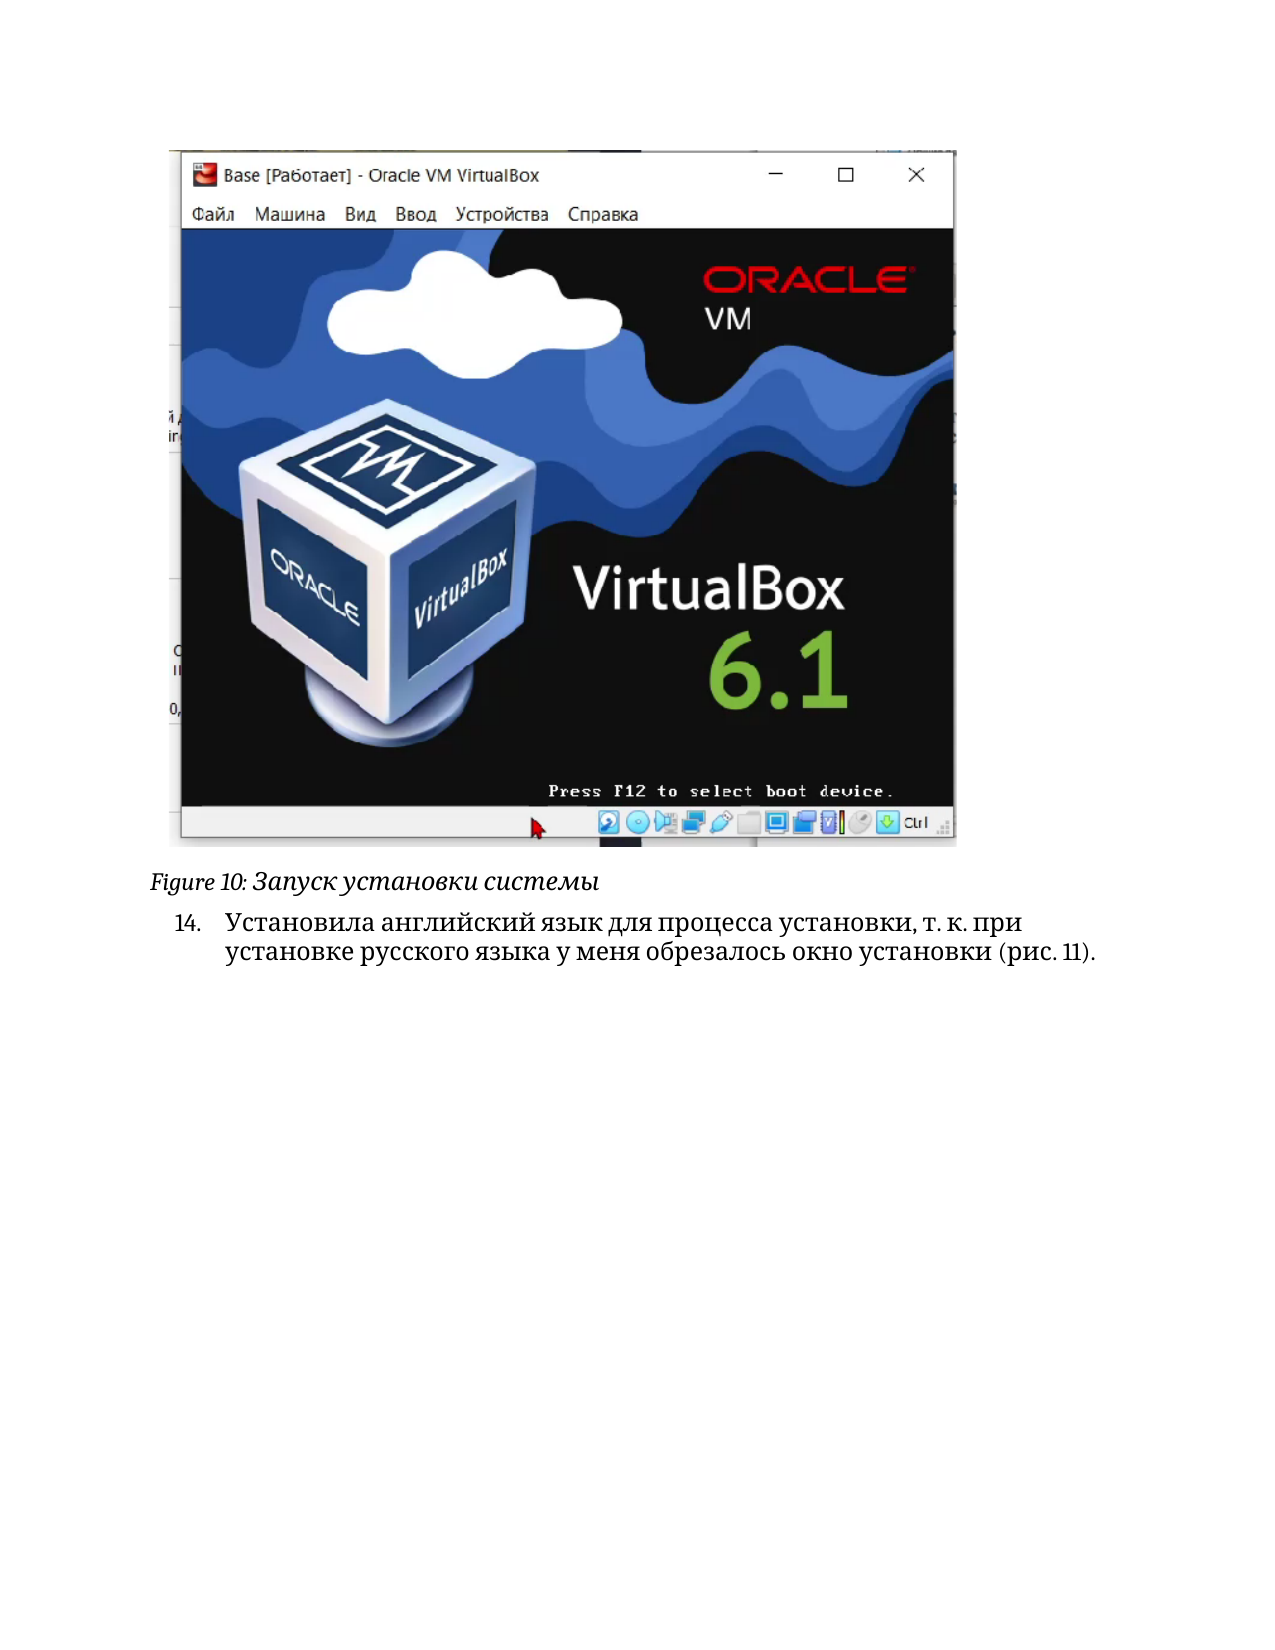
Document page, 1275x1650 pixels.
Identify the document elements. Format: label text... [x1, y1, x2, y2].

list Установила английский язык для процесса установки, т. к. при установке русского языка у меня обрезалось окно установки (рис. 11). [175, 909, 1125, 967]
picture [168, 150, 957, 847]
text Figure 10: Запуск установки системы [150, 868, 1125, 897]
